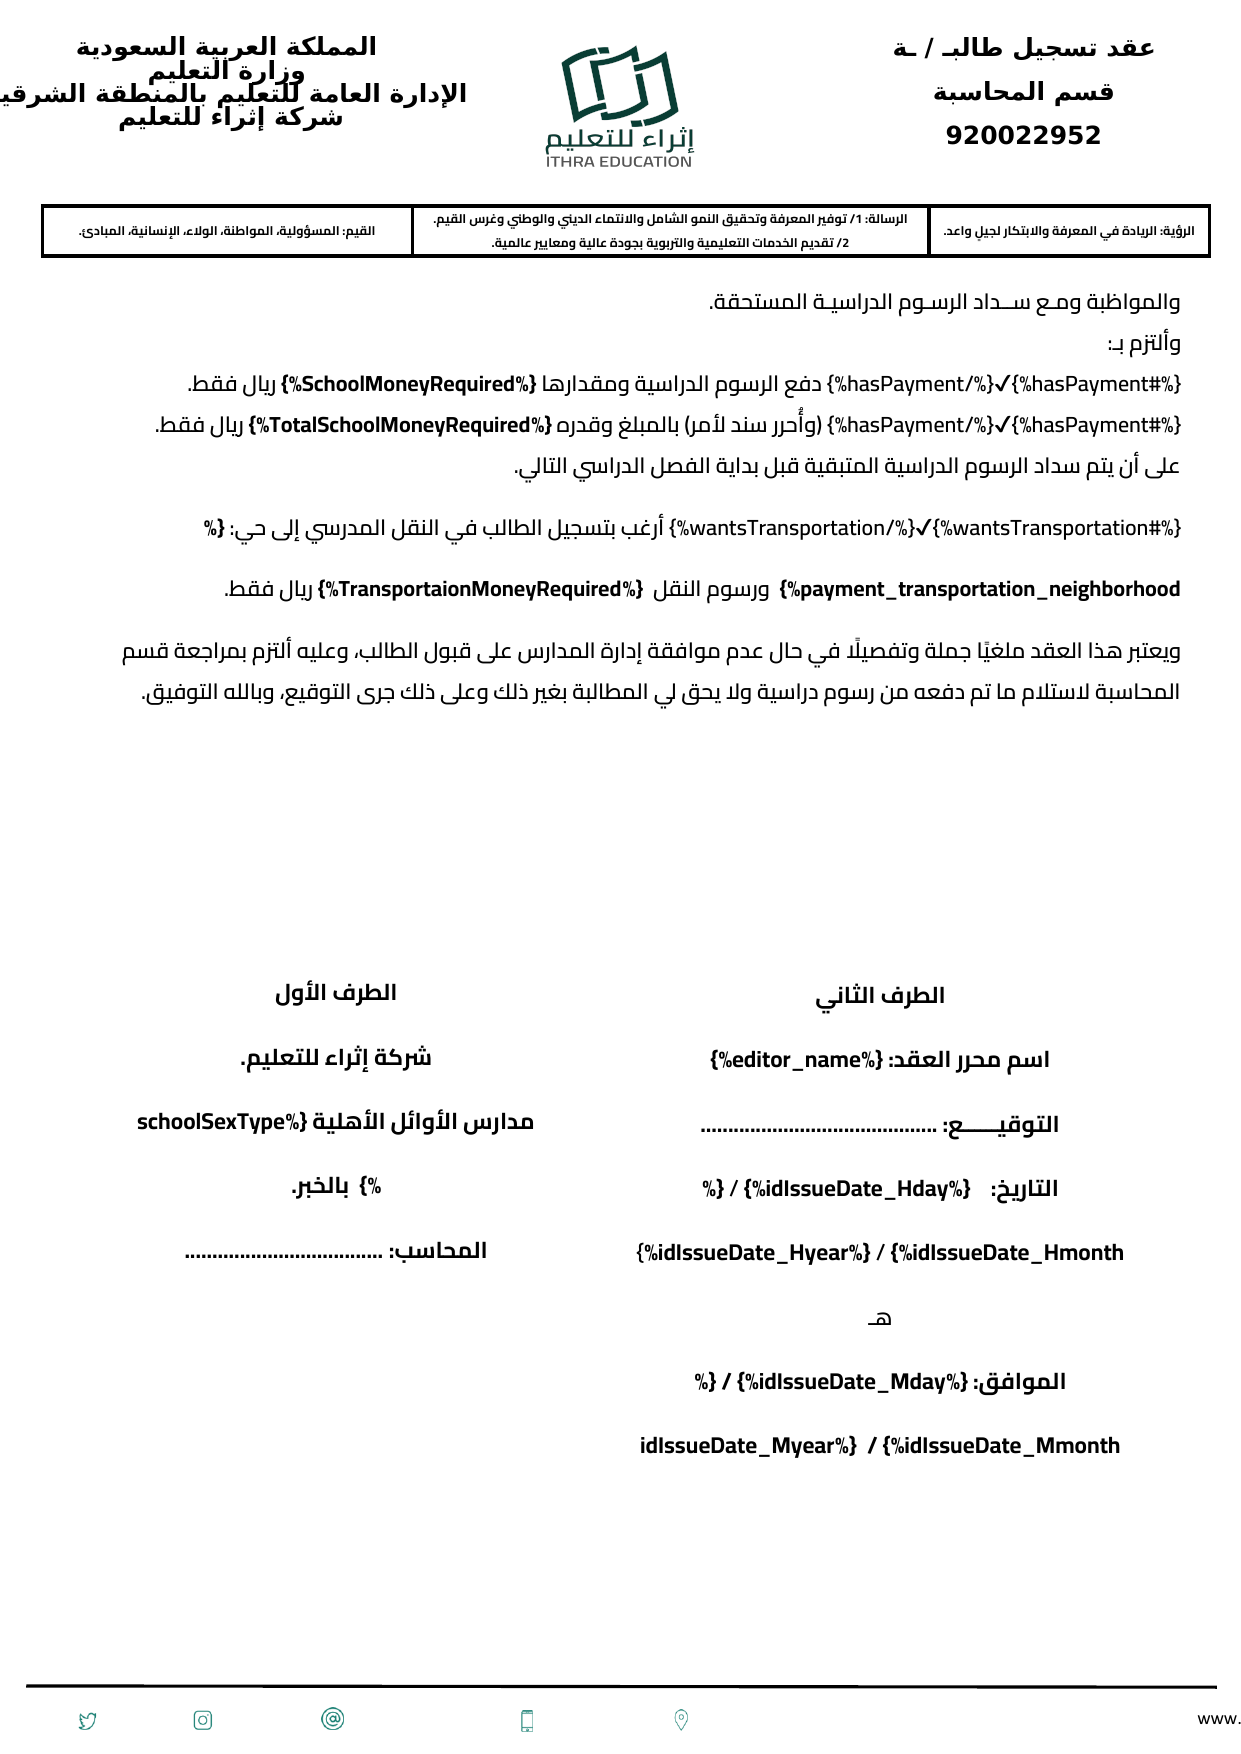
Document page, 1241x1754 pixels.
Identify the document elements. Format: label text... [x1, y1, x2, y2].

picture [522, 21, 718, 191]
picture [521, 1710, 533, 1732]
text {%#hasPayment%}✔{%/hasPayment%} (وأُحرر سند لأمر) بالمبلغ وقدره {%TotalSchoolMoneyRequired%} ريال فقط. [59, 404, 1181, 445]
picture [321, 1707, 344, 1730]
text {%#hasPayment%}✔{%/hasPayment%} دفع الرسوم الدراسية ومقدارها {%SchoolMoneyRequired%} ريال فقط. [59, 363, 1181, 404]
picture [76, 1711, 97, 1732]
picture [674, 1709, 688, 1731]
picture [191, 1710, 214, 1730]
text {%#wantsTransportation%}✔{%/wantsTransportation%} أرغب بتسجيل الطالب في النقل المدرسي إلى حي: {%payment_transportation_neighborhood%} ورسوم النقل {%TransportaionMoneyRequired%} ريال فقط. [59, 507, 1181, 609]
text على أن يتم سداد الرسوم الدراسية المتبقية قبل بداية الفصل الدراسي التالي. [59, 445, 1181, 486]
text ويعتبر هذا العقد ملغيًا جملة وتفصيلًا في حال عدم موافقة إدارة المدارس على قبول الطالب، وعليه ألتزم بمراجعة قسم المحاسبة لاستلام ما تم دفعه من رسوم دراسية ولا يحق لي المطالبة بغير ذلك وعلى ذلك جرى التوقيع، وبالله التوفيق. [59, 630, 1181, 712]
